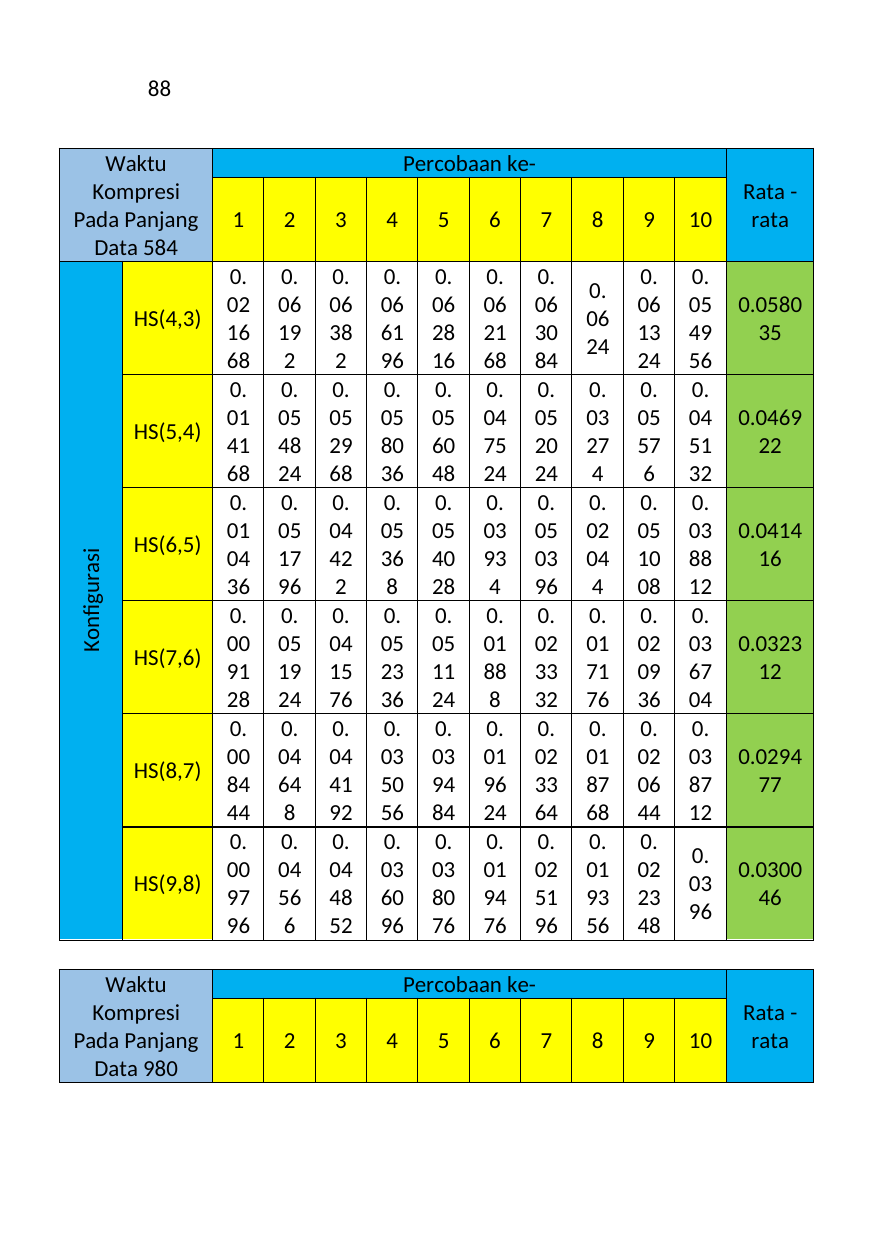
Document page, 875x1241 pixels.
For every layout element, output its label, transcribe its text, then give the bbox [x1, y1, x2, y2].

table_cell 0.052024 [521, 375, 571, 487]
table_cell 2 [264, 999, 315, 1082]
table_cell 0.045132 [675, 375, 726, 487]
table_cell 0.03934 [470, 488, 520, 600]
table_cell 0.020644 [624, 714, 674, 826]
table_cell 0.030046 [727, 828, 813, 939]
table_cell 0.021668 [213, 262, 263, 374]
table_cell 0.04422 [316, 488, 366, 600]
table_cell 2 [264, 178, 315, 261]
table_cell 0.020936 [624, 601, 674, 713]
table_cell 0.047524 [470, 375, 520, 487]
table_cell 0.054824 [264, 375, 315, 487]
table_cell 0.019476 [470, 828, 520, 939]
table_cell 8 [572, 999, 623, 1082]
table_cell 7 [521, 178, 571, 261]
table_cell 1 [213, 178, 263, 261]
table_cell 0.058036 [367, 375, 417, 487]
table_cell 0.018768 [572, 714, 623, 826]
table_cell 0.05368 [367, 488, 417, 600]
table_cell 9 [624, 178, 674, 261]
table_cell 0.051924 [264, 601, 315, 713]
table_cell 10 [675, 178, 726, 261]
table_cell HS(9,8) [123, 828, 212, 939]
table_cell 3 [316, 178, 366, 261]
table_cell 0.036096 [367, 828, 417, 939]
table_header Percobaan ke- [213, 970, 726, 998]
table_cell 0.022348 [624, 828, 674, 939]
table_cell 8 [572, 178, 623, 261]
table_cell 0.014168 [213, 375, 263, 487]
table_cell 1 [213, 999, 263, 1082]
table_cell HS(6,5) [123, 488, 212, 600]
table_cell 0.010436 [213, 488, 263, 600]
table_cell 0.038712 [675, 714, 726, 826]
table_cell 0.04566 [264, 828, 315, 939]
table_cell HS(4,3) [123, 262, 212, 374]
table_cell 6 [470, 178, 520, 261]
table_cell 3 [316, 999, 366, 1082]
table_cell 0.023364 [521, 714, 571, 826]
table_cell 0.038076 [418, 828, 469, 939]
table_cell 0.017176 [572, 601, 623, 713]
table_cell 0.044852 [316, 828, 366, 939]
table_cell Konfigurasi [60, 262, 122, 939]
table_cell 0.035056 [367, 714, 417, 826]
table_cell 7 [521, 999, 571, 1082]
table_cell 0.032312 [727, 601, 813, 713]
table_cell 0.019624 [470, 714, 520, 826]
table_cell 0.050396 [521, 488, 571, 600]
table_cell 0.04648 [264, 714, 315, 826]
table_cell 0.009128 [213, 601, 263, 713]
table_header Waktu Kompresi Pada Panjang Data 584 [60, 149, 212, 261]
table_cell 0.02044 [572, 488, 623, 600]
table_cell 0.054028 [418, 488, 469, 600]
table_cell 5 [418, 999, 469, 1082]
table_cell 4 [367, 178, 417, 261]
table_cell 0.041576 [316, 601, 366, 713]
table_header Waktu Kompresi Pada Panjang Data 980 [60, 970, 212, 1082]
table_cell 0.06192 [264, 262, 315, 374]
table_cell 0.054956 [675, 262, 726, 374]
table_header Rata - rata [727, 970, 813, 1082]
table_cell 0.044192 [316, 714, 366, 826]
table_cell 0.025196 [521, 828, 571, 939]
table_cell 0.008444 [213, 714, 263, 826]
table_cell 0.052336 [367, 601, 417, 713]
table_cell 0.038812 [675, 488, 726, 600]
table_cell 0.0624 [572, 262, 623, 374]
table_cell 0.046922 [727, 375, 813, 487]
table_cell 0.041416 [727, 488, 813, 600]
table_header Percobaan ke- [213, 149, 726, 177]
table_cell 9 [624, 999, 674, 1082]
table_cell 0.051008 [624, 488, 674, 600]
table_cell 0.023332 [521, 601, 571, 713]
table_cell 0.062168 [470, 262, 520, 374]
table_cell 0.039484 [418, 714, 469, 826]
table_cell 5 [418, 178, 469, 261]
table_header Rata - rata [727, 149, 813, 261]
table_cell 0.056048 [418, 375, 469, 487]
table_cell 0.051796 [264, 488, 315, 600]
table_cell 0.01888 [470, 601, 520, 713]
table_cell 0.066196 [367, 262, 417, 374]
table_cell 0.03274 [572, 375, 623, 487]
table_cell 6 [470, 999, 520, 1082]
table_cell 0.05576 [624, 375, 674, 487]
table_cell 0.058035 [727, 262, 813, 374]
table_cell 0.0396 [675, 828, 726, 939]
table_cell 0.036704 [675, 601, 726, 713]
table_cell 0.052968 [316, 375, 366, 487]
table_cell HS(7,6) [123, 601, 212, 713]
table_cell 0.009796 [213, 828, 263, 939]
table_cell 0.06382 [316, 262, 366, 374]
table_cell HS(8,7) [123, 714, 212, 826]
table_cell 0.061324 [624, 262, 674, 374]
table_cell 0.019356 [572, 828, 623, 939]
table_cell 0.063084 [521, 262, 571, 374]
table_cell 10 [675, 999, 726, 1082]
table_cell 0.062816 [418, 262, 469, 374]
table_cell 4 [367, 999, 417, 1082]
table_cell 0.051124 [418, 601, 469, 713]
table_cell HS(5,4) [123, 375, 212, 487]
table_cell 0.029477 [727, 714, 813, 826]
